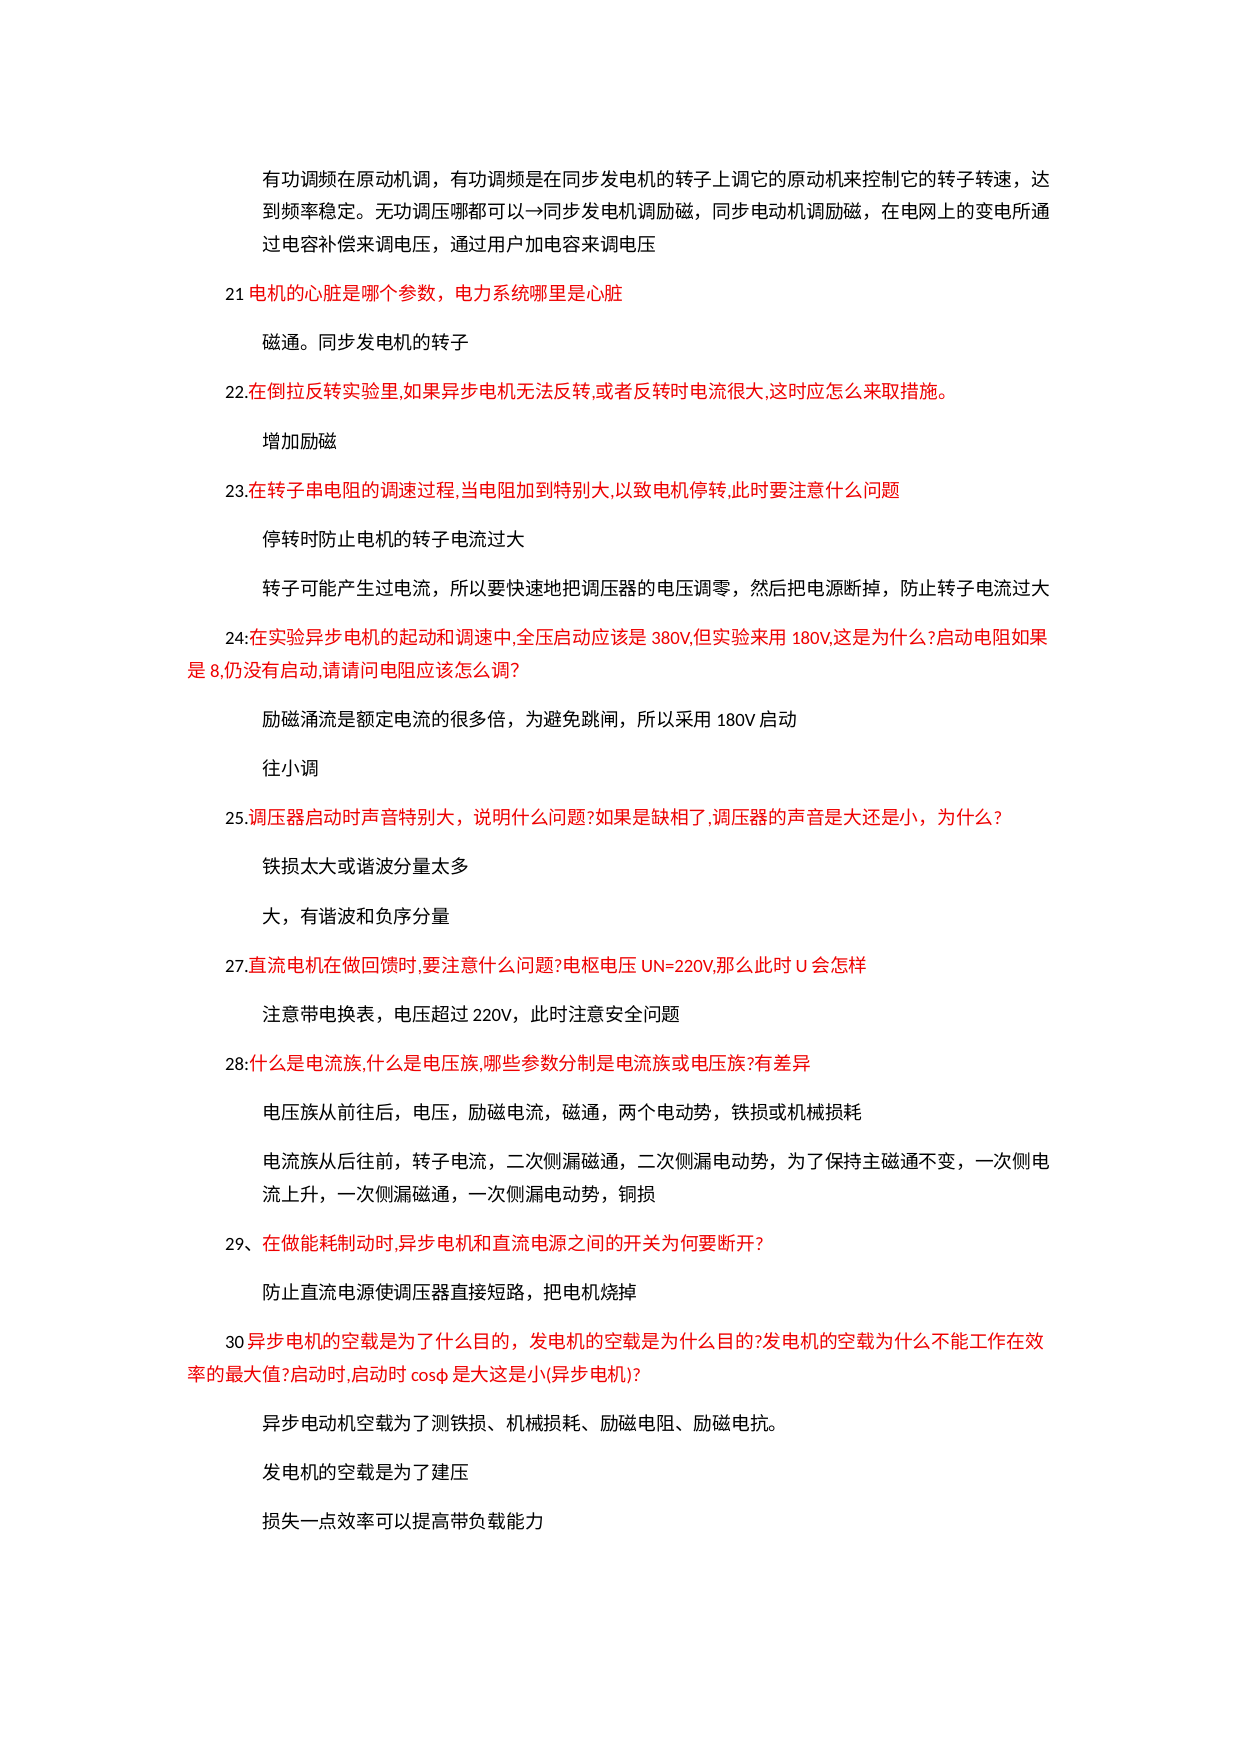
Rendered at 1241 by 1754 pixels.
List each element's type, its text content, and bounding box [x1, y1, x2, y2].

text 磁通。同步发电机的转子 [262, 325, 1053, 358]
text 25.调压器启动时声音特别大，说明什么问题?如果是缺相了,调压器的声音是大还是小，为什么? [187, 800, 1053, 833]
text 24:在实验异步电机的起动和调速中,全压启动应该是380V,但实验来用180V,这是为什么?启动电阻如果是8,仍没有启动,请请问电阻应该怎么调？ [187, 620, 1053, 685]
text 损失一点效率可以提高带负载能力 [262, 1504, 1053, 1537]
text 电流族从后往前，转子电流，二次侧漏磁通，二次侧漏电动势，为了保持主磁通不变，一次侧电流上升，一次侧漏磁通，一次侧漏电动势，铜损 [262, 1144, 1053, 1209]
text 铁损太大或谐波分量太多 [262, 849, 1053, 882]
text 27.直流电机在做回馈时,要注意什么问题?电枢电压UN=220V,那么此时U会怎样 [187, 948, 1053, 980]
text 30异步电机的空载是为了什么目的，发电机的空载是为什么目的?发电机的空载为什么不能工作在效率的最大值?启动时,启动时cosϕ是大这是小(异步电机)? [187, 1324, 1053, 1389]
text 22.在倒拉反转实验里,如果异步电机无法反转,或者反转时电流很大,这时应怎么来取措施。 [187, 374, 1053, 407]
text 转子可能产生过电流，所以要快速地把调压器的电压调零，然后把电源断掉，防止转子电流过大 [262, 571, 1053, 604]
text 防止直流电源使调压器直接短路，把电机烧掉 [262, 1275, 1053, 1308]
text 异步电动机空载为了测铁损、机械损耗、励磁电阻、励磁电抗。 [262, 1406, 1053, 1439]
text 有功调频在原动机调，有功调频是在同步发电机的转子上调它的原动机来控制它的转子转速，达到频率稳定。无功调压哪都可以→同步发电机调励磁，同步电动机调励磁，在电网上的变电所通过电容补偿来调电压，通过用户加电容来调电压 [262, 162, 1053, 259]
text 注意带电换表，电压超过220V，此时注意安全问题 [262, 997, 1053, 1029]
text 28:什么是电流族,什么是电压族,哪些参数分制是电流族或电压族?有差异 [187, 1046, 1053, 1079]
text 励磁涌流是额定电流的很多倍，为避免跳闸，所以采用180V启动 [262, 702, 1053, 734]
text 大，有谐波和负序分量 [262, 899, 1053, 931]
text 电压族从前往后，电压，励磁电流，磁通，两个电动势，铁损或机械损耗 [262, 1095, 1053, 1128]
text 往小调 [262, 751, 1053, 784]
text 增加励磁 [262, 424, 1053, 456]
text 21 电机的心脏是哪个参数，电力系统哪里是心脏 [187, 276, 1053, 309]
text 发电机的空载是为了建压 [262, 1455, 1053, 1488]
text 29、在做能耗制动时,异步电机和直流电源之间的开关为何要断开? [187, 1226, 1053, 1259]
text 23.在转子串电阻的调速过程,当电阻加到特别大,以致电机停转,此时要注意什么问题 [187, 473, 1053, 505]
text 停转时防止电机的转子电流过大 [262, 522, 1053, 554]
